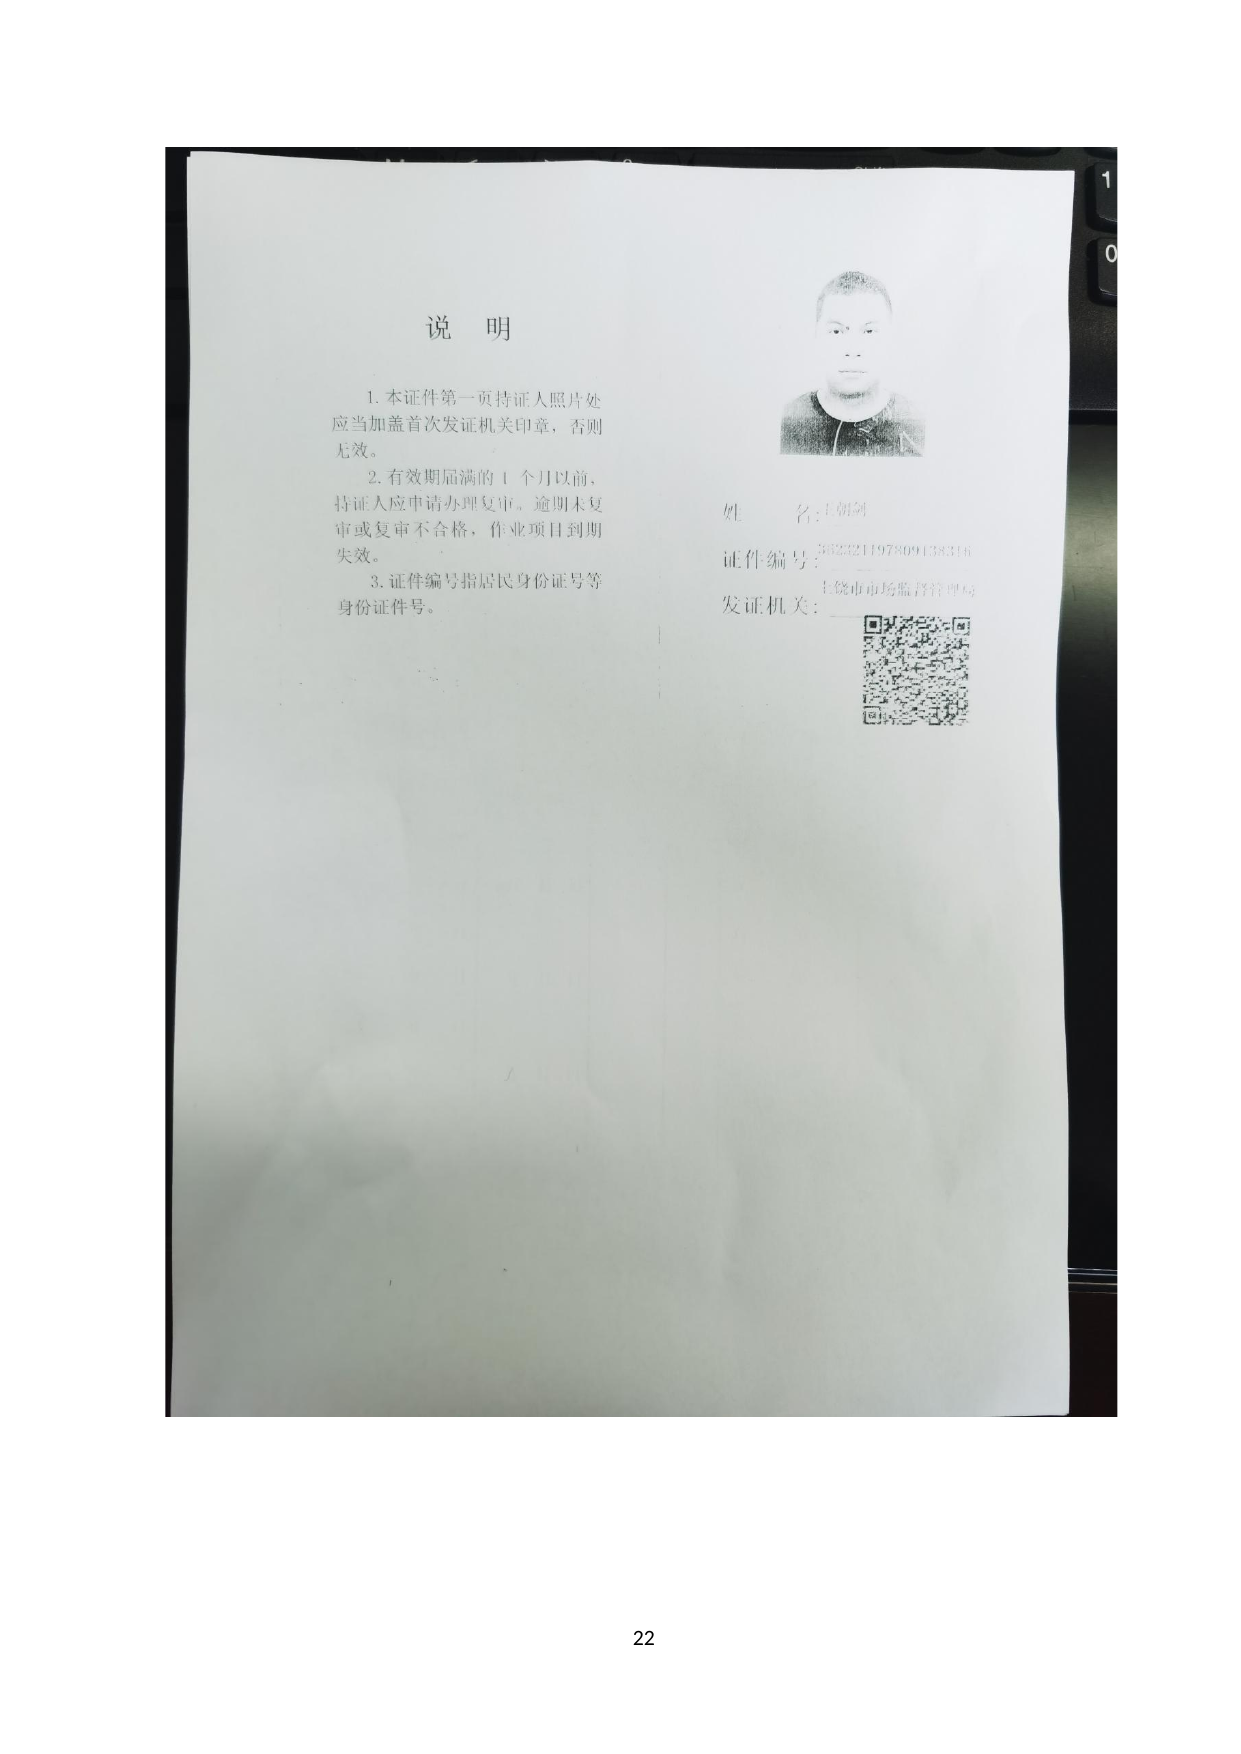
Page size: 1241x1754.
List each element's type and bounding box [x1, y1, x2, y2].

picture [165, 147, 1118, 1417]
